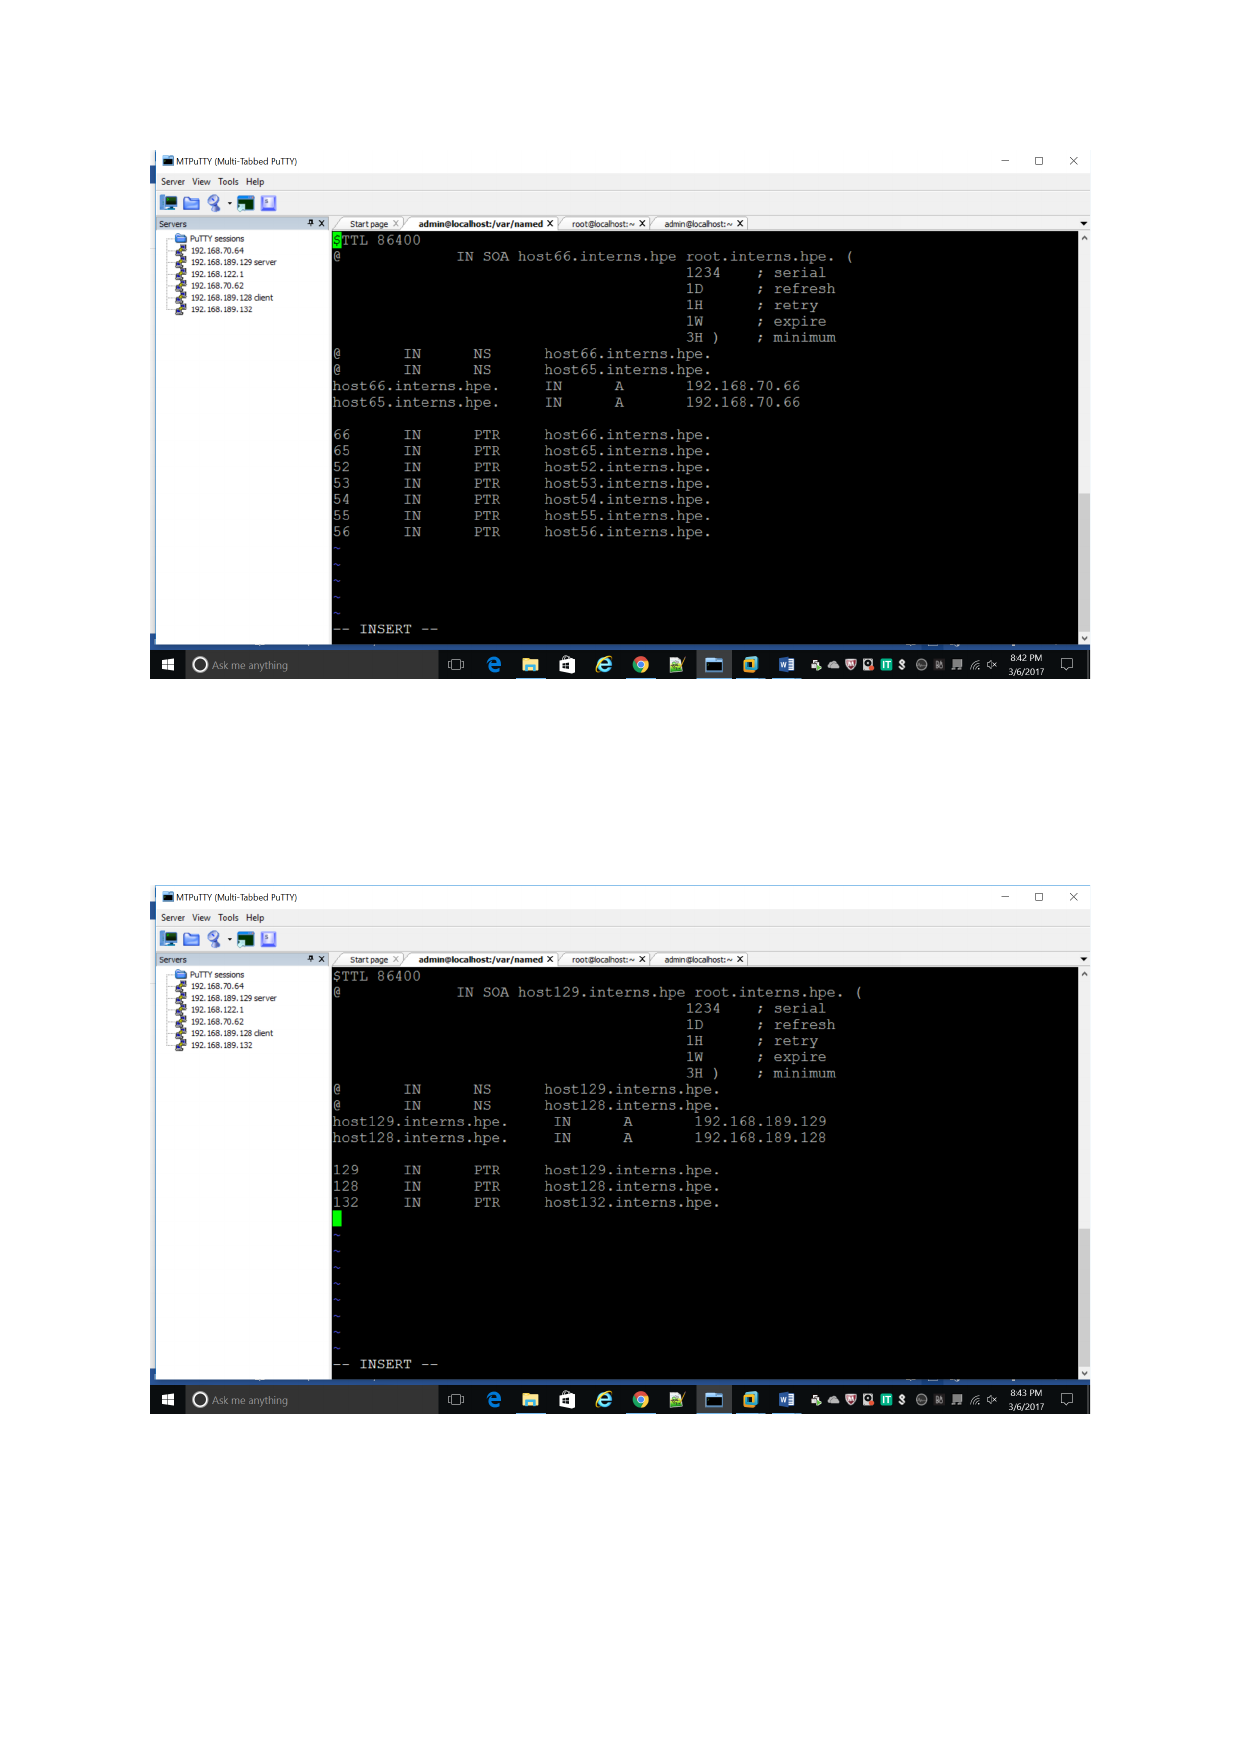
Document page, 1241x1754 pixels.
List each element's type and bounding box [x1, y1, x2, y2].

picture [150, 150, 1091, 679]
picture [150, 885, 1091, 1414]
